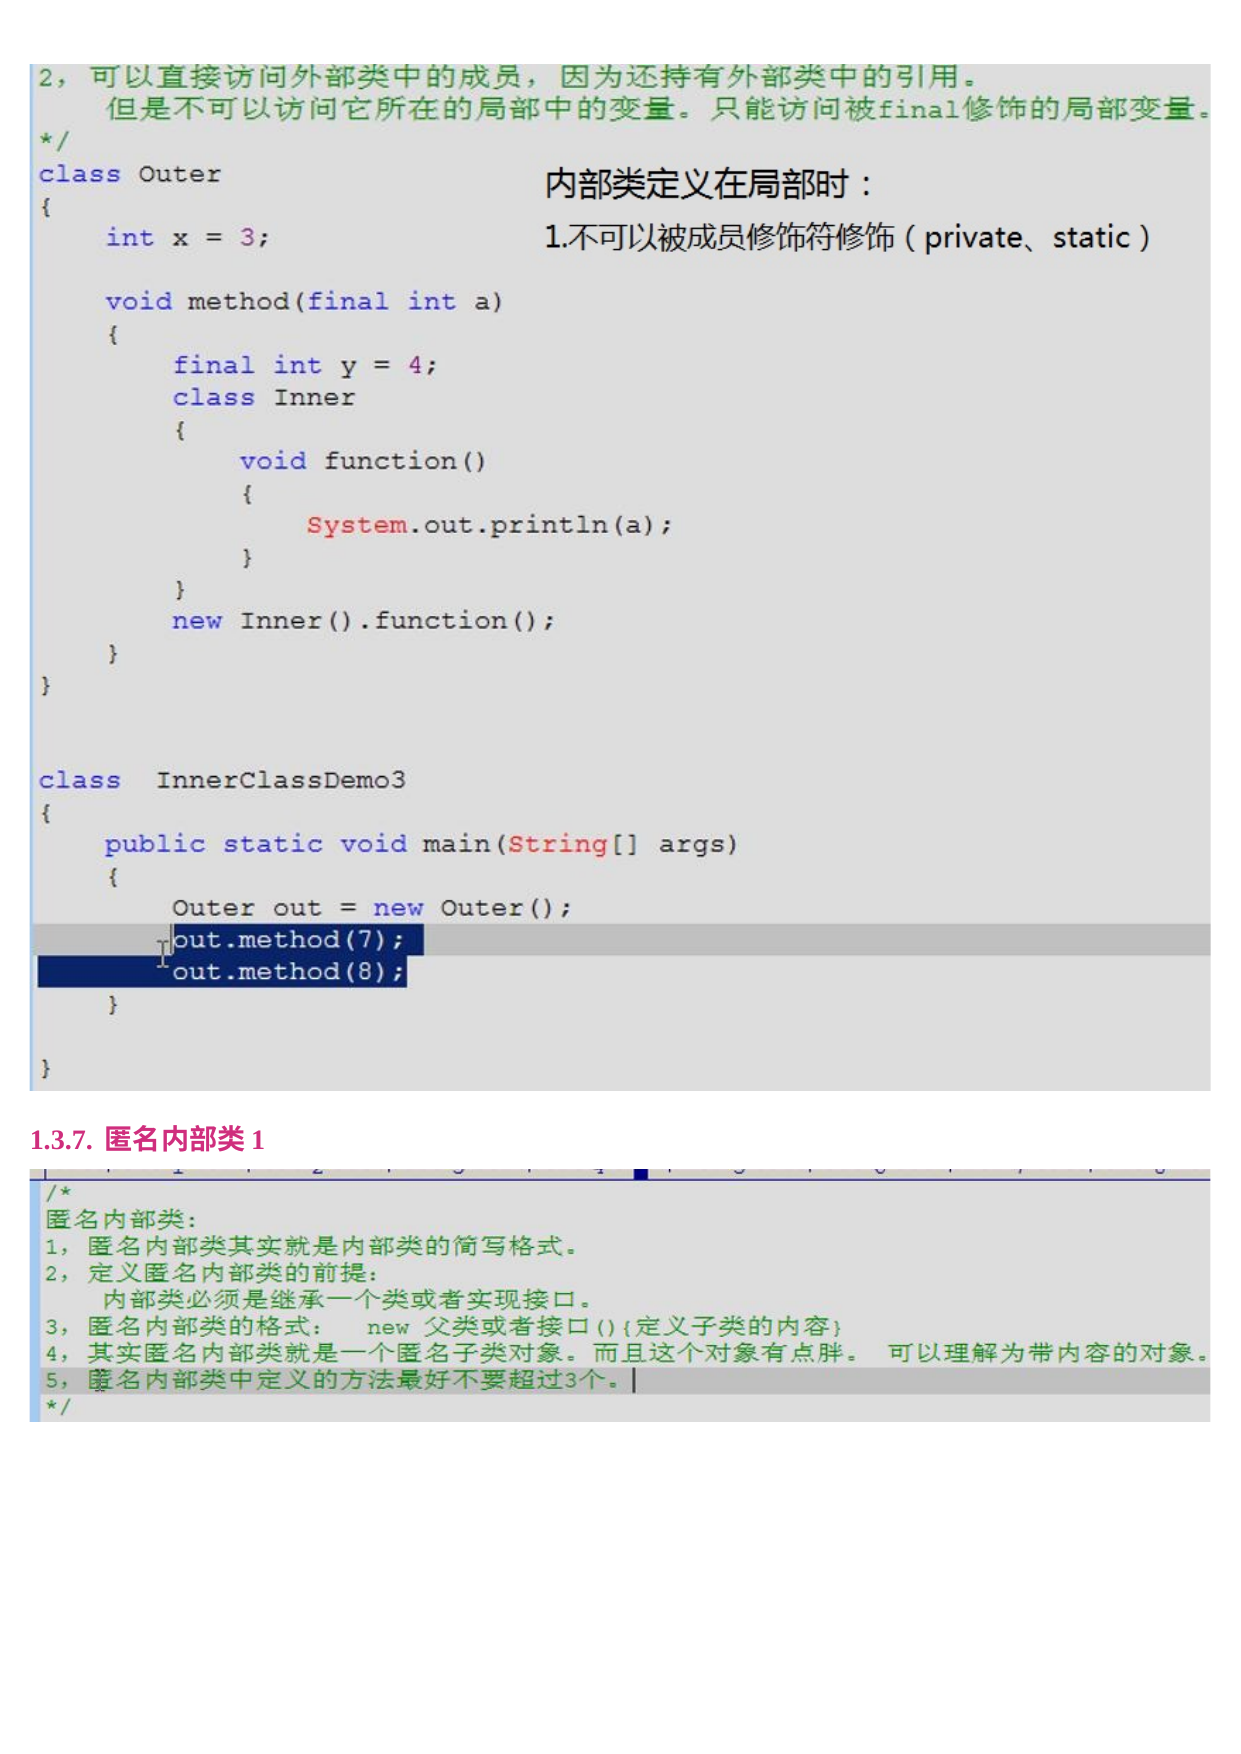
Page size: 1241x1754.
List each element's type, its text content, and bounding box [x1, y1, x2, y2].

subtitle 匿名内部类1 [29, 1104, 1211, 1169]
picture [29, 1169, 1211, 1422]
picture [29, 64, 1211, 1091]
